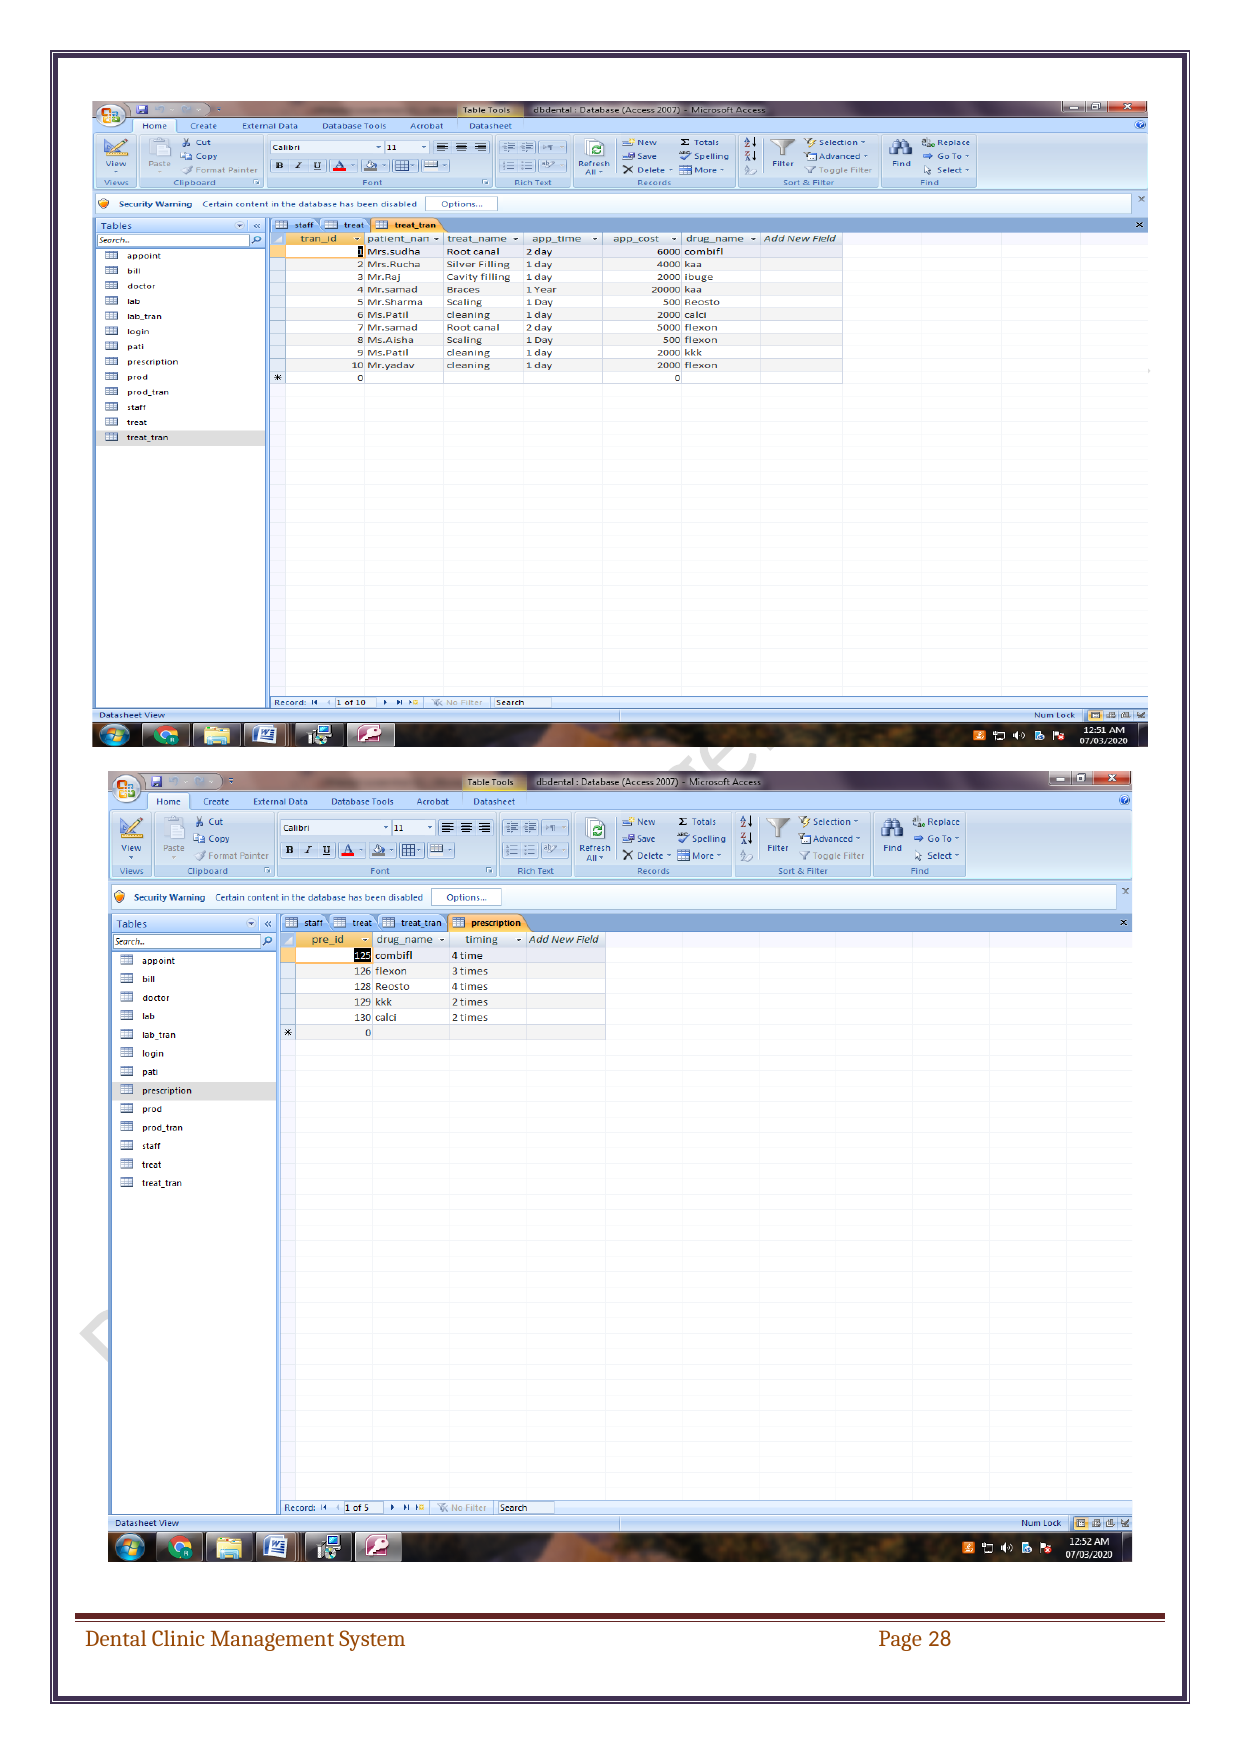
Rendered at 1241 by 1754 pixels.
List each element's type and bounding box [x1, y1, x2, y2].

picture [108, 771, 1133, 1562]
picture [92, 101, 1148, 747]
